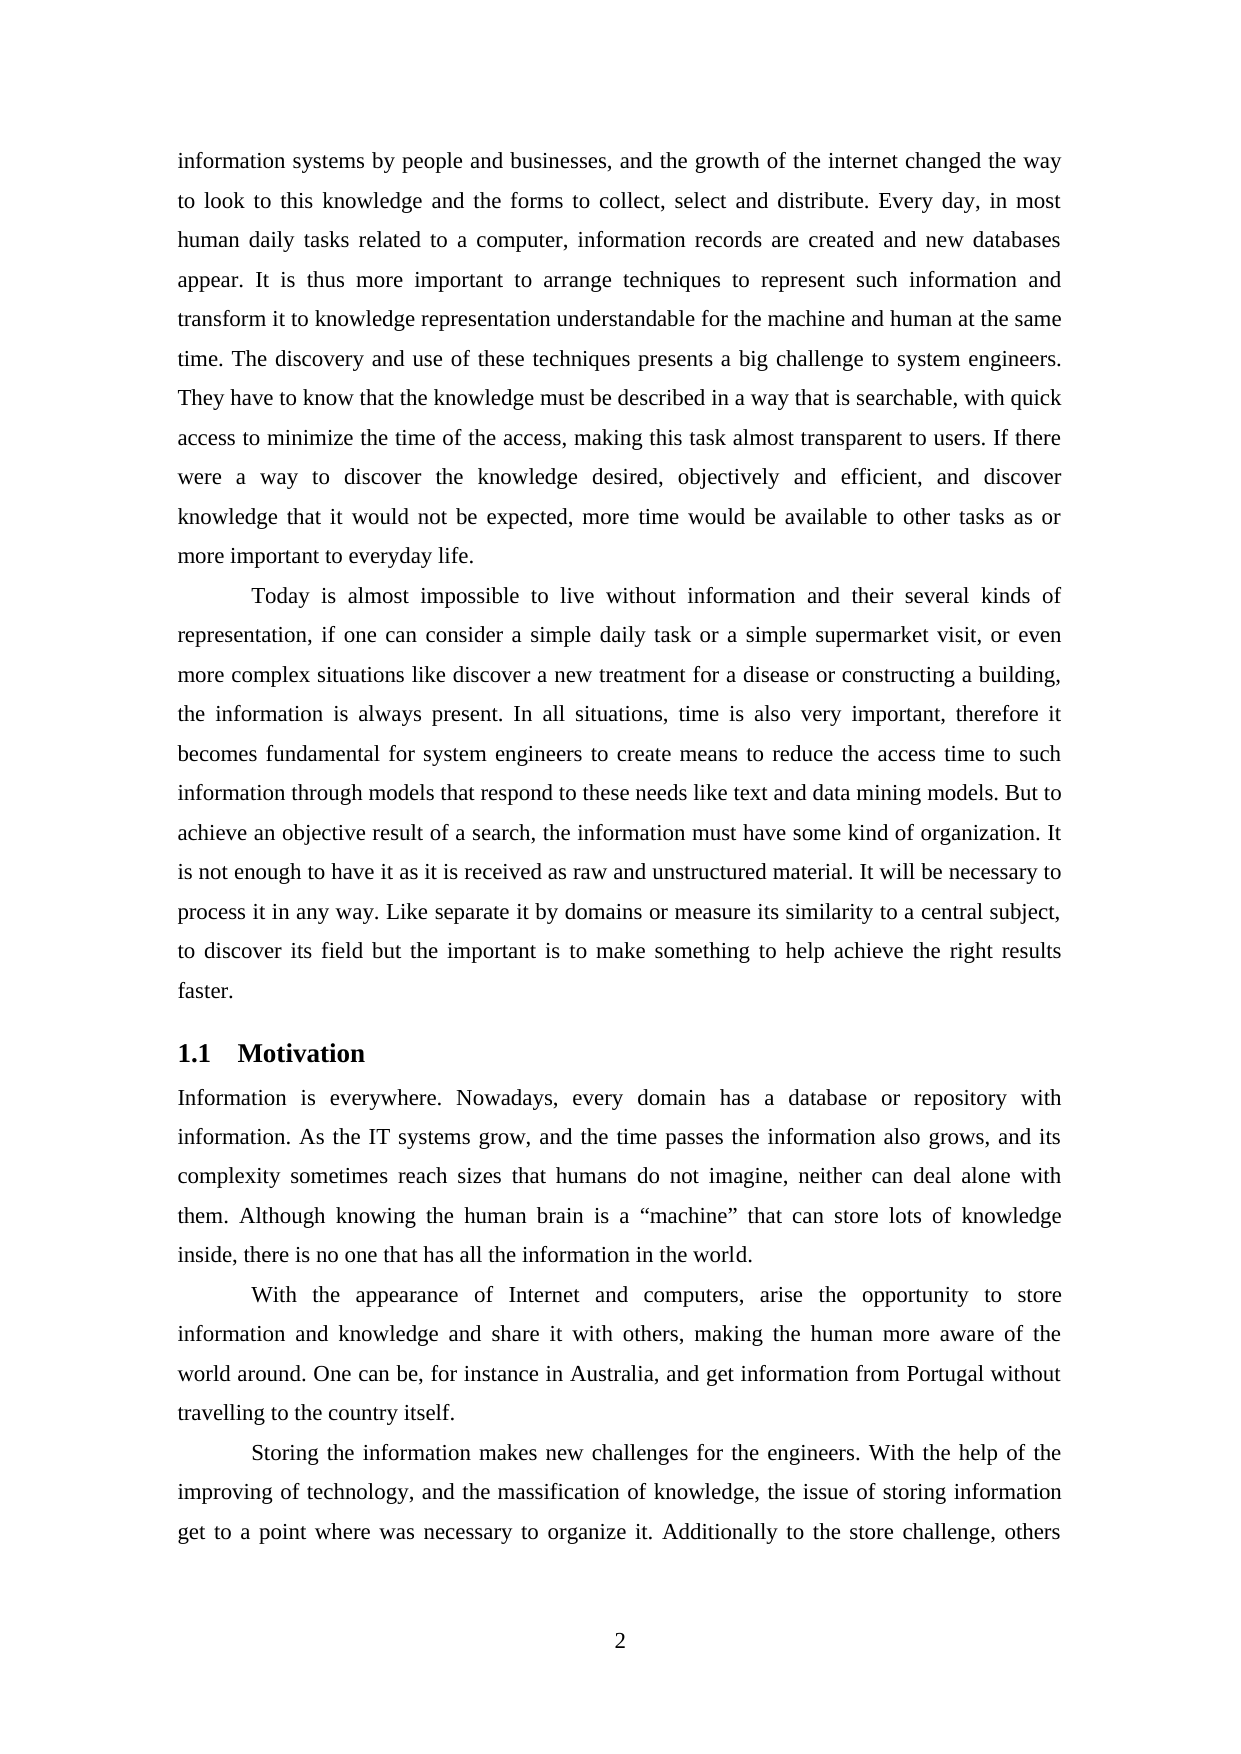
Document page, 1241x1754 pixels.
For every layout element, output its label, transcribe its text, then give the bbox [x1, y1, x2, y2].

text Information is everywhere. Nowadays, every domain has a database or repository with information. As the IT systems grow, and the time passes the information also grows, and its complexity sometimes reach sizes that humans do not imagine, neither can deal alone with them. Although knowing the human brain is a “machine” that can store lots of knowledge inside, there is no one that has all the information in the world. [177, 1084, 1063, 1268]
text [177, 148, 1063, 569]
text Today is almost impossible to live without information and their several kinds of representation, if one can consider a simple daily task or a simple supermarket visit, or even more complex situations like discover a new treatment for a disease or constructing a building, the information is always present. In all situations, time is also very important, therefore it becomes fundamental for system engineers to create means to reduce the access time to such information through models that respond to these needs like text and data mining models. But to achieve an objective result of a search, the information must have some kind of organization. It is not enough to have it as it is received as raw and unstructured material. It will be necessary to process it in any way. Like separate it by domains or measure its similarity to a central subject, to discover its field but the important is to make something to help achieve the right results faster. [177, 582, 1063, 1003]
subtitle Motivation [177, 1037, 1063, 1068]
text With the appearance of Internet and computers, arise the opportunity to store information and knowledge and share it with others, making the human more aware of the world around. One can be, for instance in Australia, and get information from Portugal without travelling to the country itself. [177, 1281, 1063, 1426]
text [177, 1439, 1063, 1544]
